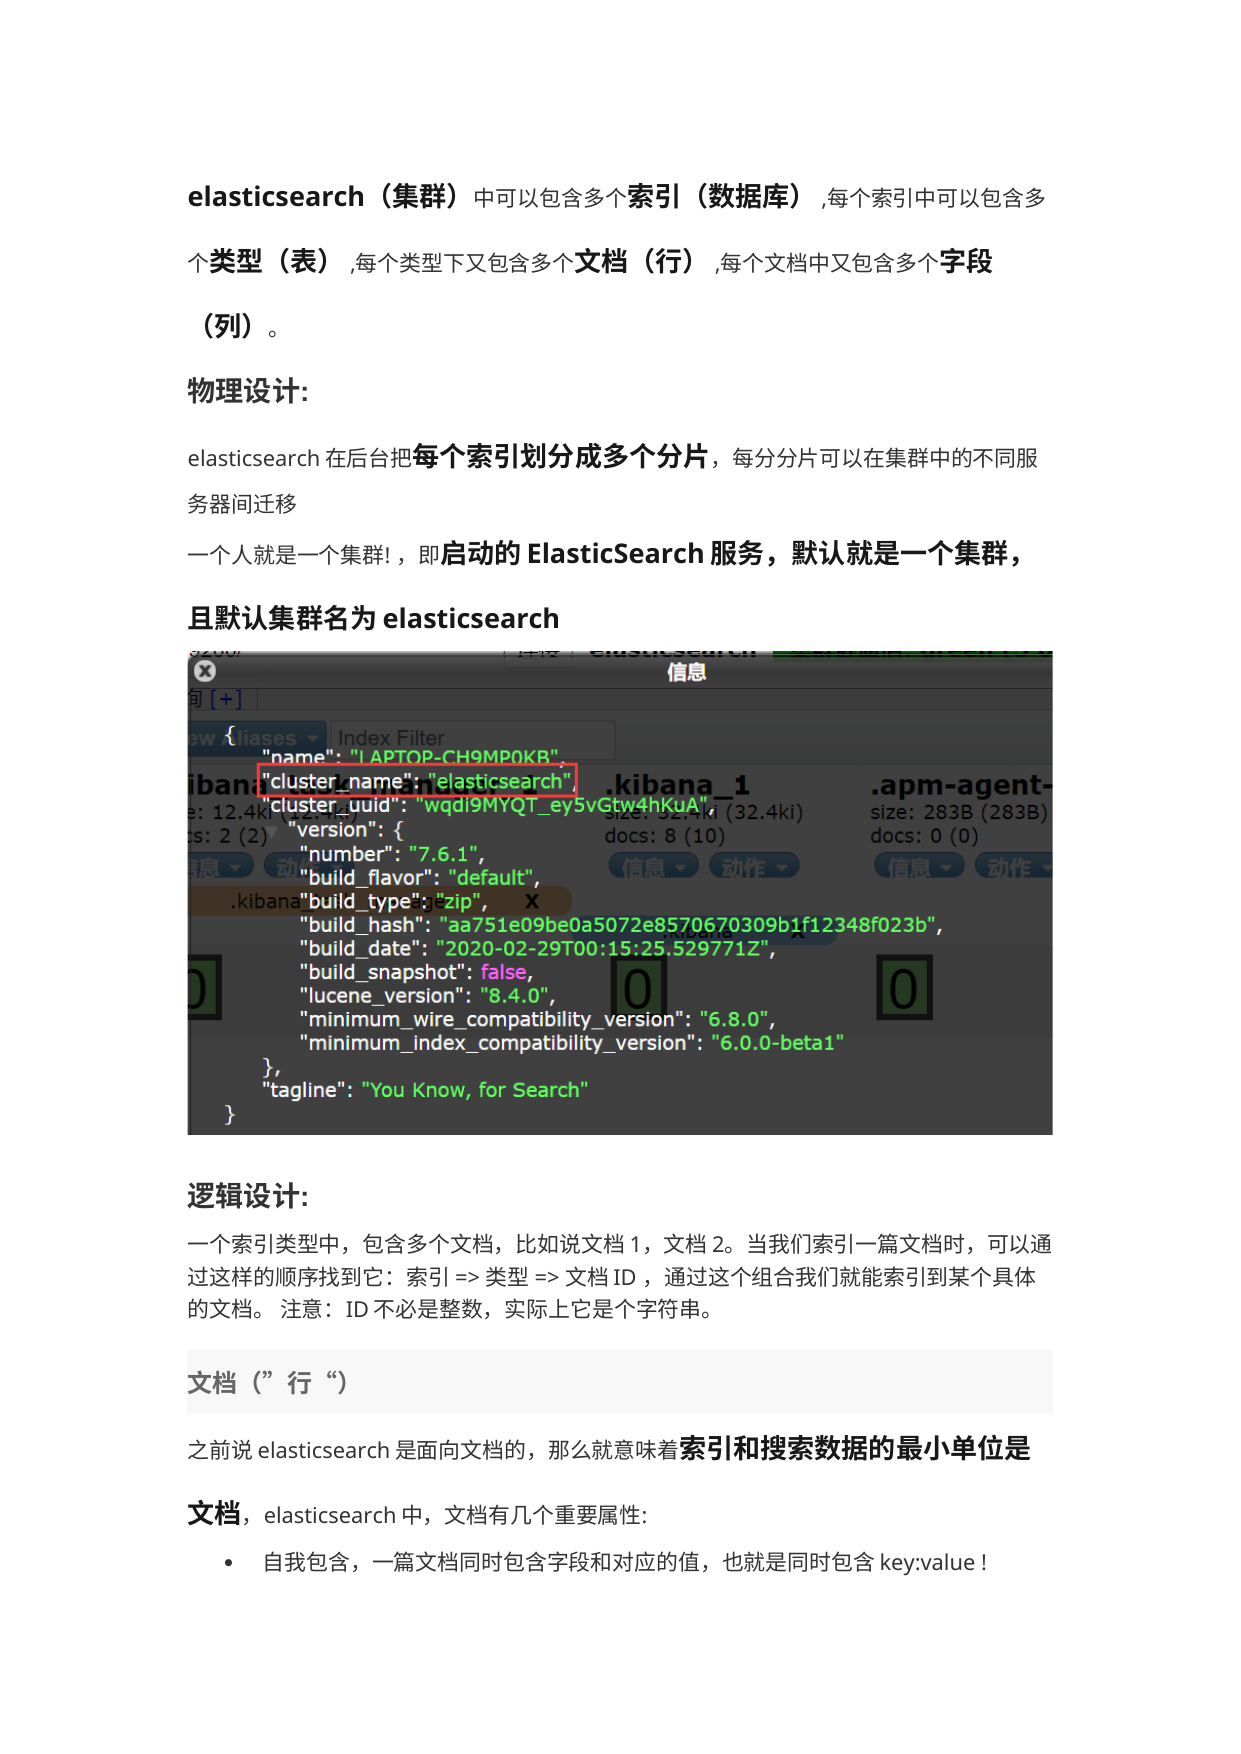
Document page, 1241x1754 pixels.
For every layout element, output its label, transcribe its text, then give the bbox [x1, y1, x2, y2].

picture [187, 651, 1053, 1135]
text 之前说elasticsearch是面向文档的，那么就意味着索引和搜索数据的最小单位是文档，elasticsearch中，文档有几个重要属性: [187, 1414, 1053, 1544]
list 自我包含，一篇文档同时包含字段和对应的值，也就是同时包含key:value ! [225, 1544, 1053, 1577]
text 文档（”行“） [187, 1349, 1053, 1414]
text elasticsearch在后台把每个索引划分成多个分片，每分分片可以在集群中的不同服务器间迁移 [187, 422, 1053, 519]
text 一个人就是一个集群! ，即启动的ElasticSearch服务，默认就是一个集群，且默认集群名为elasticsearch [187, 519, 1053, 649]
text 逻辑设计: [187, 1162, 1053, 1227]
text elasticsearch（集群）中可以包含多个索引（数据库） ,每个索引中可以包含多个类型（表） ,每个类型下又包含多个文档（行） ,每个文档中又包含多个字段（列）。 [187, 162, 1053, 357]
text 一个索引类型中，包含多个文档，比如说文档1，文档2。当我们索引一篇文档时，可以通过这样的顺序找到它：索引 => 类型 => 文档ID ，通过这个组合我们就能索引到某个具体的文档。 注意：ID不必是整数，实际上它是个字符串。 [187, 1227, 1053, 1324]
text 物理设计: [187, 357, 1053, 422]
